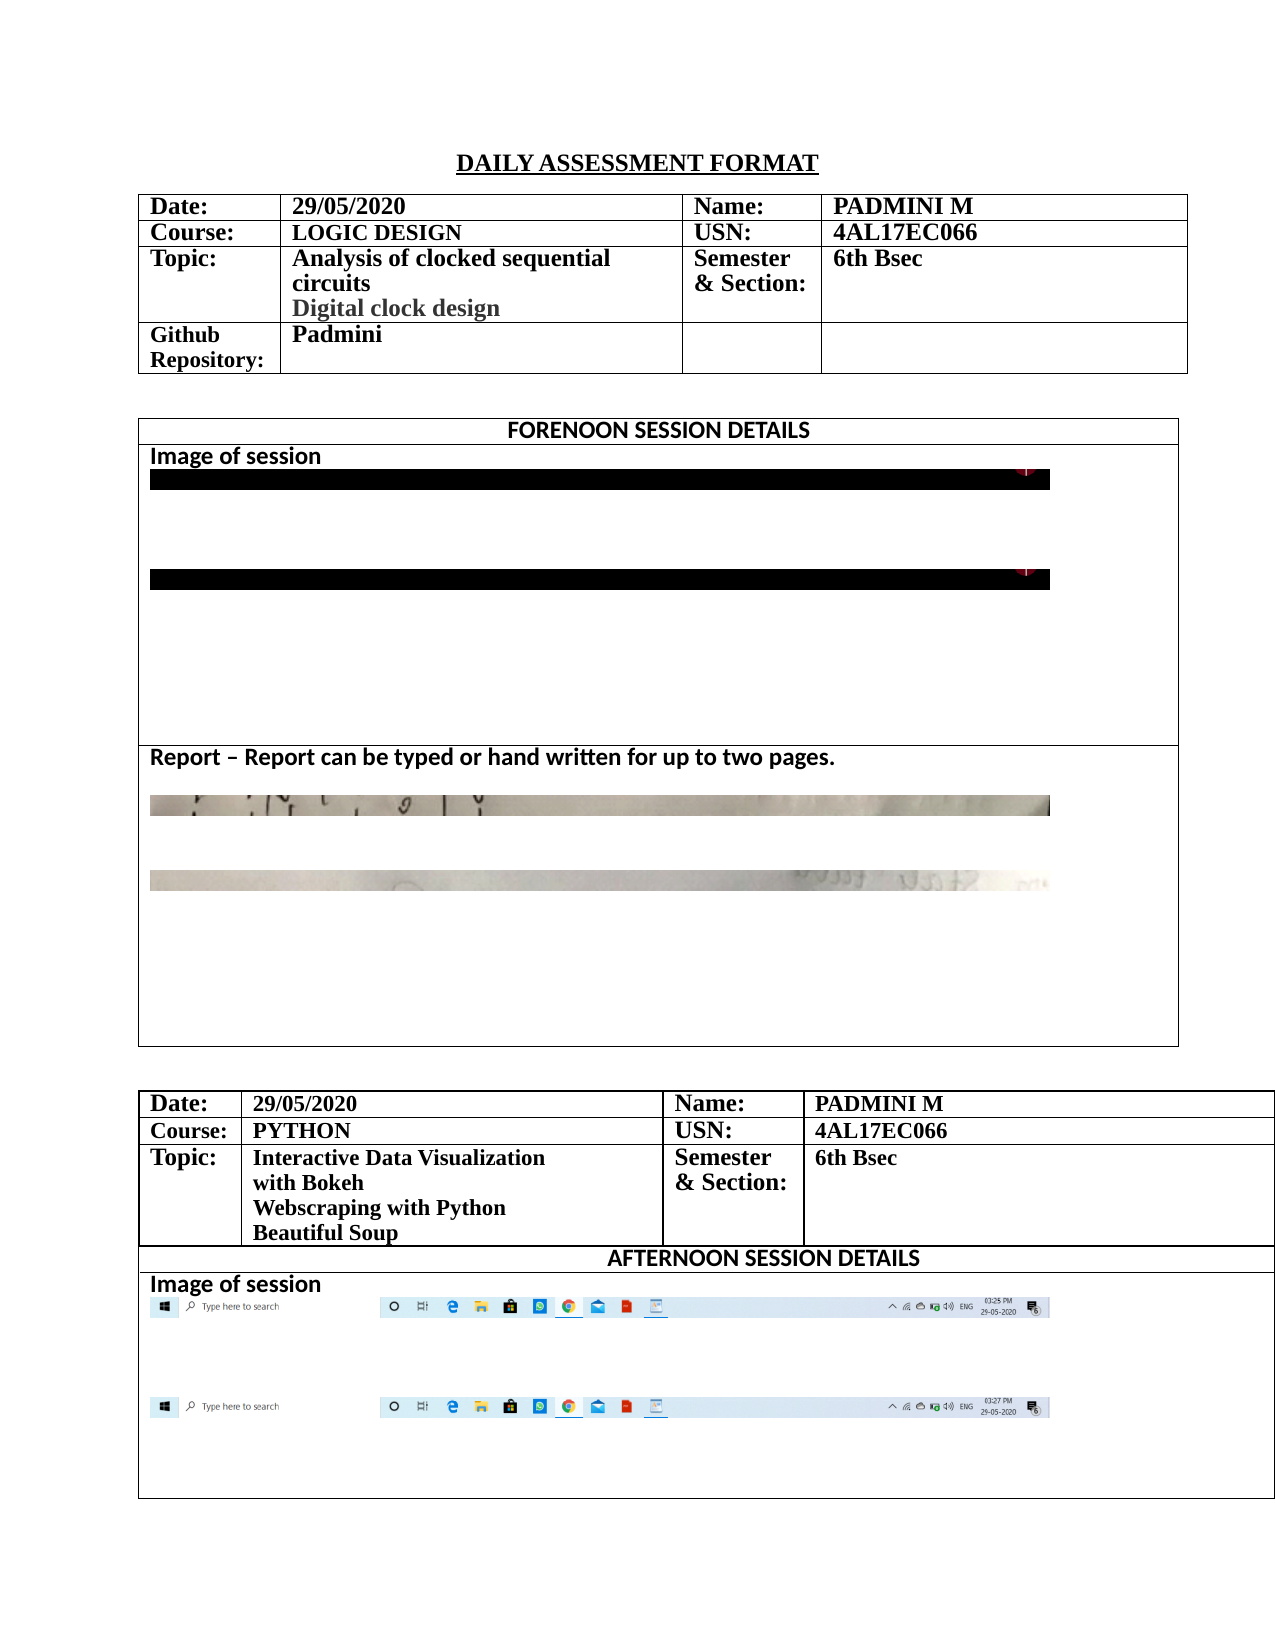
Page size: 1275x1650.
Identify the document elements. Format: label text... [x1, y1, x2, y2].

table_header Name: [683, 195, 821, 220]
table_header Name: [664, 1092, 803, 1117]
table_cell Image of session [139, 1273, 1274, 1498]
table_header Date: [140, 1092, 241, 1117]
table_cell USN: [664, 1118, 803, 1143]
table_header PADMINI M [805, 1092, 1274, 1117]
table_cell Topic: [140, 1145, 241, 1245]
table_cell 6th Bsec [805, 1145, 1274, 1245]
table_cell LOGIC DESIGN [281, 221, 682, 246]
table_header Date: [139, 195, 280, 220]
table_header PADMINI M [822, 195, 1187, 220]
table_cell Course: [140, 1118, 241, 1143]
table_header FORENOON SESSION DETAILS [139, 419, 1178, 443]
table_cell 4AL17EC066 [822, 221, 1187, 246]
table_cell 6th Bsec [822, 247, 1187, 322]
table_cell Course: [139, 221, 280, 246]
table_cell USN: [683, 221, 821, 246]
table_cell [683, 323, 821, 373]
table_cell Analysis of clocked sequential circuits Digital clock design [281, 247, 682, 322]
table_cell AFTERNOON SESSION DETAILS [139, 1247, 1274, 1272]
table_cell PYTHON [242, 1118, 662, 1143]
table_cell Topic: [139, 247, 280, 322]
table_cell Github Repository: [139, 323, 280, 373]
table_cell Interactive Data Visualization with Bokeh Webscraping with Python Beautiful Soup [242, 1145, 662, 1245]
table_cell Padmini [281, 323, 682, 373]
table_cell [822, 323, 1187, 373]
table_header 29/05/2020 [281, 195, 682, 220]
table_header 29/05/2020 [242, 1092, 662, 1117]
text DAILY ASSESSMENT FORMAT [150, 150, 1125, 177]
table_cell Report – Report can be typed or hand written for up to two pages. [139, 746, 1178, 1046]
table_cell Semester & Section: [664, 1145, 803, 1245]
table_cell 4AL17EC066 [805, 1118, 1274, 1143]
table_cell Semester & Section: [683, 247, 821, 322]
table_cell Image of session [139, 445, 1178, 744]
